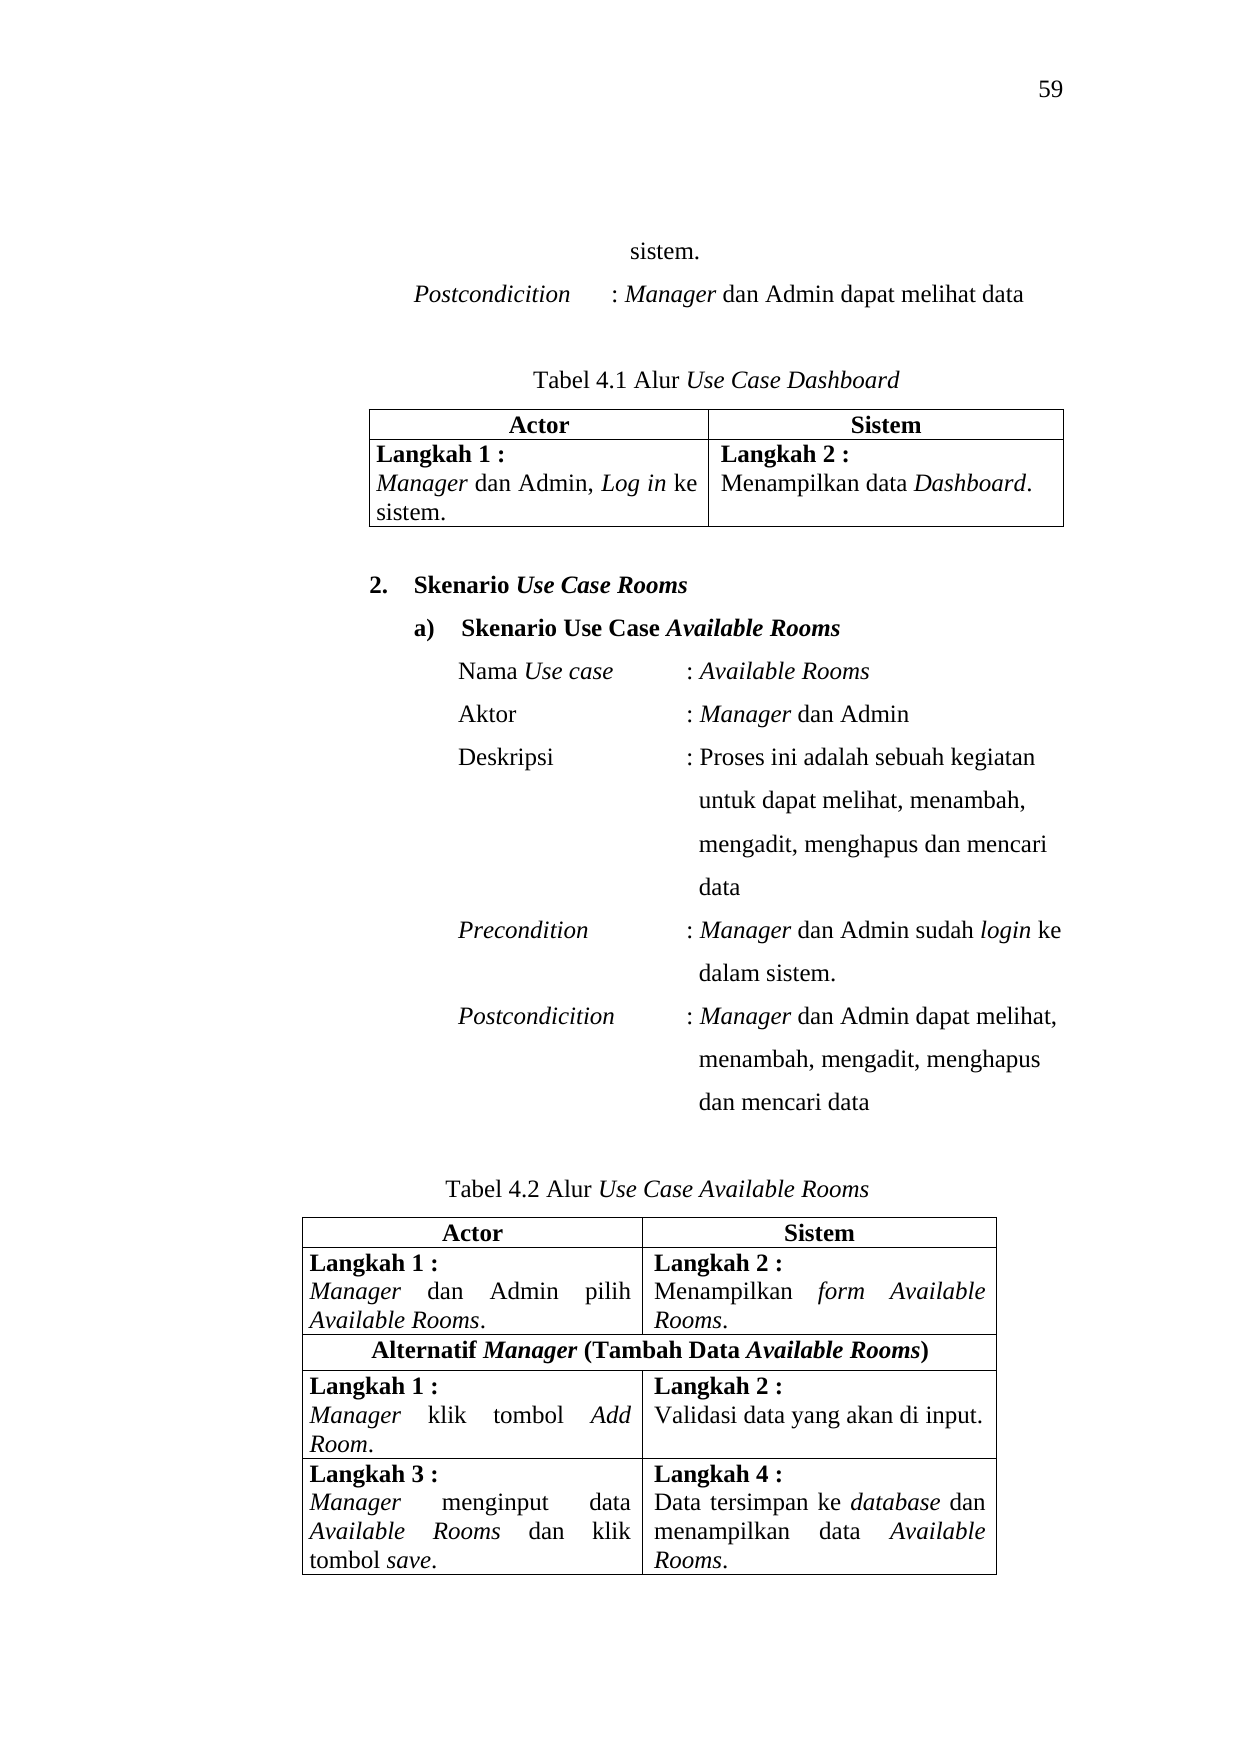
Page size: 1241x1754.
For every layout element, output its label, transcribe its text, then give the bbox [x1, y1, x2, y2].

text untuk dapat melihat, menambah, [686, 786, 1063, 814]
table_header Sistem [643, 1218, 996, 1247]
table_cell Langkah 1 : Manager dan Admin, Log in ke sistem. [370, 440, 708, 526]
text dan mencari data [458, 1087, 1063, 1116]
text Nama Use case : Available Rooms [458, 656, 1063, 685]
table_header Actor [370, 410, 708, 438]
table_header Actor [303, 1218, 642, 1247]
table_cell Langkah 2 : Menampilkan form Available Rooms. [643, 1248, 996, 1334]
text a) Skenario Use Case Available Rooms [413, 613, 1063, 642]
text Tabel 4.2 Alur Use Case Available Rooms [369, 1174, 945, 1202]
table_cell Langkah 2 : Validasi data yang akan di input. [643, 1371, 996, 1458]
table_cell Langkah 1 : Manager dan Admin pilih Available Rooms. [303, 1248, 642, 1334]
text sistem. [367, 236, 1063, 265]
table_cell Alternatif Manager (Tambah Data Available Rooms) [303, 1335, 996, 1370]
text data [686, 872, 1063, 901]
table_cell Langkah 4 : Data tersimpan ke database dan menampilkan data Available Rooms. [643, 1459, 996, 1574]
table_cell Langkah 3 : Manager menginput data Available Rooms dan klik tombol save. [303, 1459, 642, 1574]
text Postcondicition : Manager dan Admin dapat melihat, [458, 1001, 1063, 1030]
text dalam sistem. [683, 958, 1063, 987]
table_cell Langkah 2 : Menampilkan data Dashboard. [709, 440, 1063, 526]
table_header Sistem [709, 410, 1063, 438]
text Tabel 4.1 Alur Use Case Dashboard [281, 366, 1063, 394]
text Aktor : Manager dan Admin [458, 699, 1063, 728]
text Precondition : Manager dan Admin sudah login ke [458, 915, 1063, 944]
text Deskripsi : Proses ini adalah sebuah kegiatan [458, 742, 1063, 771]
text mengadit, menghapus dan mencari [686, 829, 1063, 857]
table_cell Langkah 1 : Manager klik tombol Add Room. [303, 1371, 642, 1458]
text menambah, mengadit, menghapus [458, 1044, 1063, 1073]
text Postcondicition : Manager dan Admin dapat melihat data [367, 279, 1063, 308]
list Skenario Use Case Rooms [369, 570, 1063, 599]
